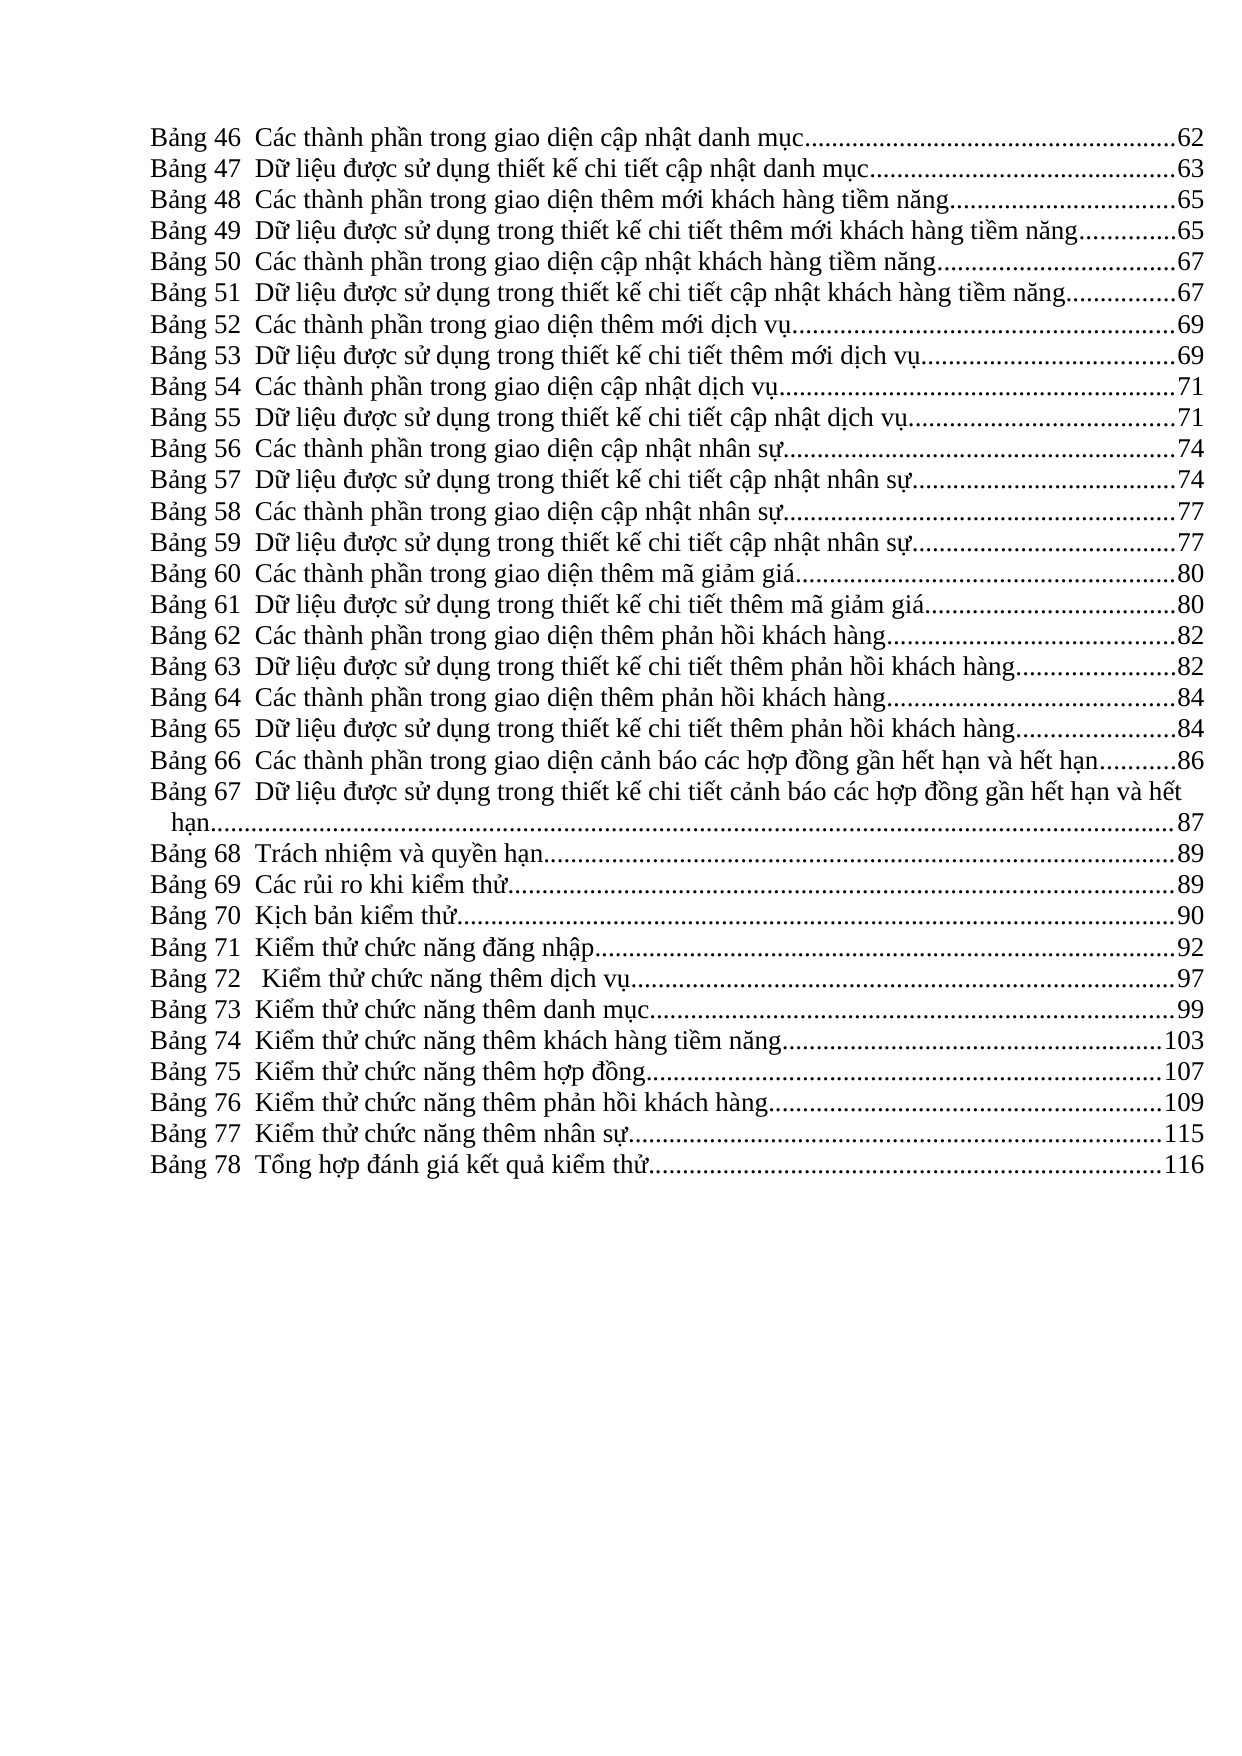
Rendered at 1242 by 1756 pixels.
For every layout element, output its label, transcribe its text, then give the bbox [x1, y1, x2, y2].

text Bảng 60 Các thành phần trong giao diện thêm mã giảm giá 80 [150, 557, 1204, 588]
text Bảng 57 Dữ liệu được sử dụng trong thiết kế chi tiết cập nhật nhân sự 74 [150, 463, 1204, 494]
text Bảng 74 Kiểm thử chức năng thêm khách hàng tiềm năng 103 [150, 1024, 1204, 1055]
text Bảng 58 Các thành phần trong giao diện cập nhật nhân sự 77 [150, 494, 1204, 526]
text Bảng 55 Dữ liệu được sử dụng trong thiết kế chi tiết cập nhật dịch vụ 71 [150, 401, 1204, 432]
text Bảng 48 Các thành phần trong giao diện thêm mới khách hàng tiềm năng 65 [150, 183, 1204, 214]
text Bảng 70 Kịch bản kiểm thử 90 [150, 899, 1204, 931]
text Bảng 78 Tổng hợp đánh giá kết quả kiểm thử 116 [150, 1149, 1204, 1180]
text Bảng 61 Dữ liệu được sử dụng trong thiết kế chi tiết thêm mã giảm giá 80 [150, 588, 1204, 619]
text Bảng 67 Dữ liệu được sử dụng trong thiết kế chi tiết cảnh báo các hợp đồng gần hết hạn và hết hạn 87 [150, 775, 1204, 837]
text Bảng 73 Kiểm thử chức năng thêm danh mục 99 [150, 993, 1204, 1024]
text Bảng 63 Dữ liệu được sử dụng trong thiết kế chi tiết thêm phản hồi khách hàng 82 [150, 650, 1204, 681]
text Bảng 49 Dữ liệu được sử dụng trong thiết kế chi tiết thêm mới khách hàng tiềm năng 65 [150, 214, 1204, 245]
text Bảng 69 Các rủi ro khi kiểm thử 89 [150, 868, 1204, 899]
text Bảng 46 Các thành phần trong giao diện cập nhật danh mục 62 [150, 121, 1204, 152]
text Bảng 68 Trách nhiệm và quyền hạn 89 [150, 837, 1204, 868]
text Bảng 72 Kiểm thử chức năng thêm dịch vụ 97 [150, 962, 1204, 993]
text Bảng 56 Các thành phần trong giao diện cập nhật nhân sự 74 [150, 432, 1204, 463]
text Bảng 66 Các thành phần trong giao diện cảnh báo các hợp đồng gần hết hạn và hết hạn 86 [150, 744, 1204, 775]
text Bảng 77 Kiểm thử chức năng thêm nhân sự 115 [150, 1117, 1204, 1149]
text Bảng 71 Kiểm thử chức năng đăng nhập 92 [150, 931, 1204, 962]
text Bảng 54 Các thành phần trong giao diện cập nhật dịch vụ 71 [150, 370, 1204, 401]
text Bảng 76 Kiểm thử chức năng thêm phản hồi khách hàng 109 [150, 1086, 1204, 1117]
text Bảng 59 Dữ liệu được sử dụng trong thiết kế chi tiết cập nhật nhân sự 77 [150, 526, 1204, 557]
text Bảng 64 Các thành phần trong giao diện thêm phản hồi khách hàng 84 [150, 681, 1204, 713]
text Bảng 53 Dữ liệu được sử dụng trong thiết kế chi tiết thêm mới dịch vụ 69 [150, 339, 1204, 370]
text Bảng 52 Các thành phần trong giao diện thêm mới dịch vụ 69 [150, 308, 1204, 339]
text Bảng 62 Các thành phần trong giao diện thêm phản hồi khách hàng 82 [150, 619, 1204, 650]
text Bảng 65 Dữ liệu được sử dụng trong thiết kế chi tiết thêm phản hồi khách hàng 84 [150, 713, 1204, 744]
text Bảng 47 Dữ liệu được sử dụng thiết kế chi tiết cập nhật danh mục 63 [150, 152, 1204, 183]
text Bảng 75 Kiểm thử chức năng thêm hợp đồng 107 [150, 1055, 1204, 1086]
text Bảng 50 Các thành phần trong giao diện cập nhật khách hàng tiềm năng 67 [150, 245, 1204, 277]
text Bảng 51 Dữ liệu được sử dụng trong thiết kế chi tiết cập nhật khách hàng tiềm năng 67 [150, 277, 1204, 308]
